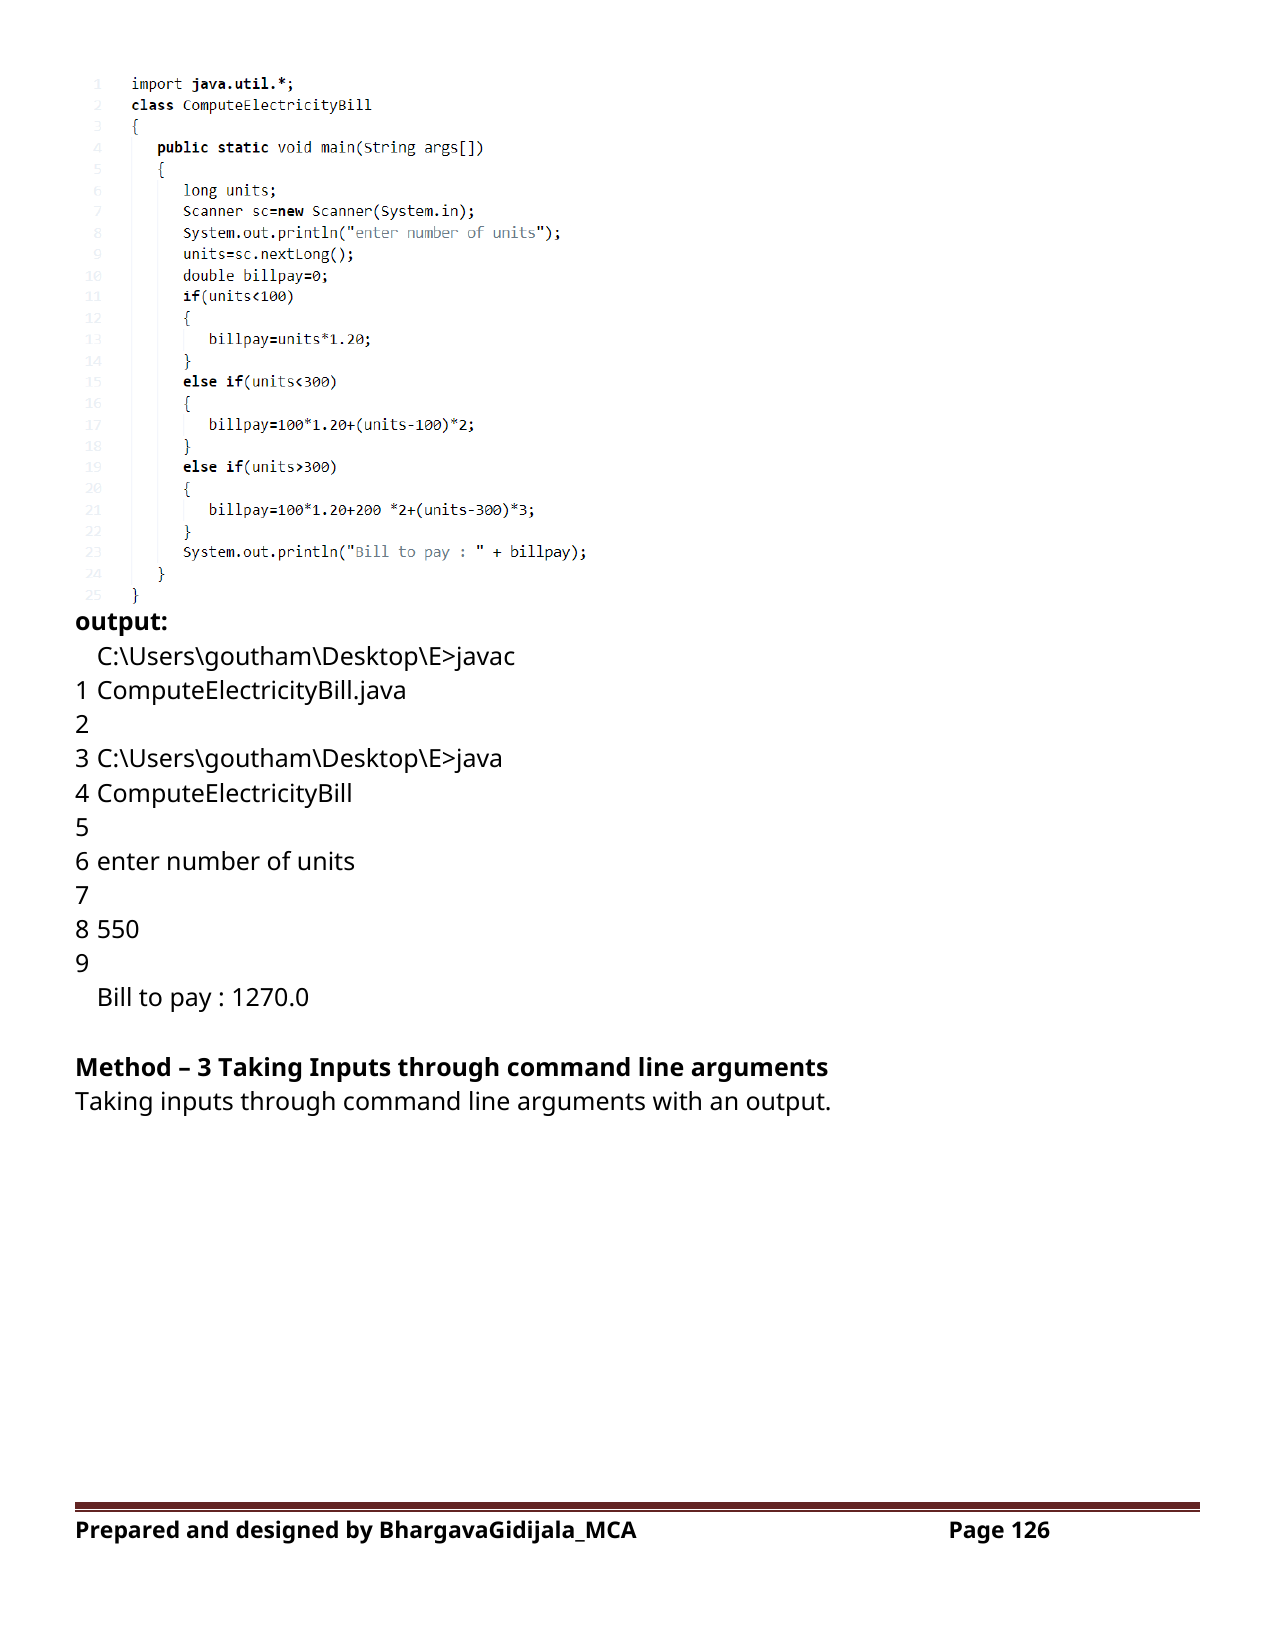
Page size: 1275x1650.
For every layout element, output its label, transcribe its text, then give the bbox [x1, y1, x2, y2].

table_header C:\Users\goutham\Desktop\E>javac ComputeElectricityBill.java C:\Users\goutham\Desktop\E>java ComputeElectricityBill enter number of units 550 Bill to pay : 1270.0 [95, 638, 669, 1015]
table_header 1 2 3 4 5 6 7 8 9 [74, 638, 95, 1015]
text output: [75, 603, 1200, 637]
picture [75, 75, 588, 604]
text Taking inputs through command line arguments with an output. [75, 1083, 1200, 1117]
text Method – 3 Taking Inputs through command line arguments [75, 1049, 1200, 1083]
